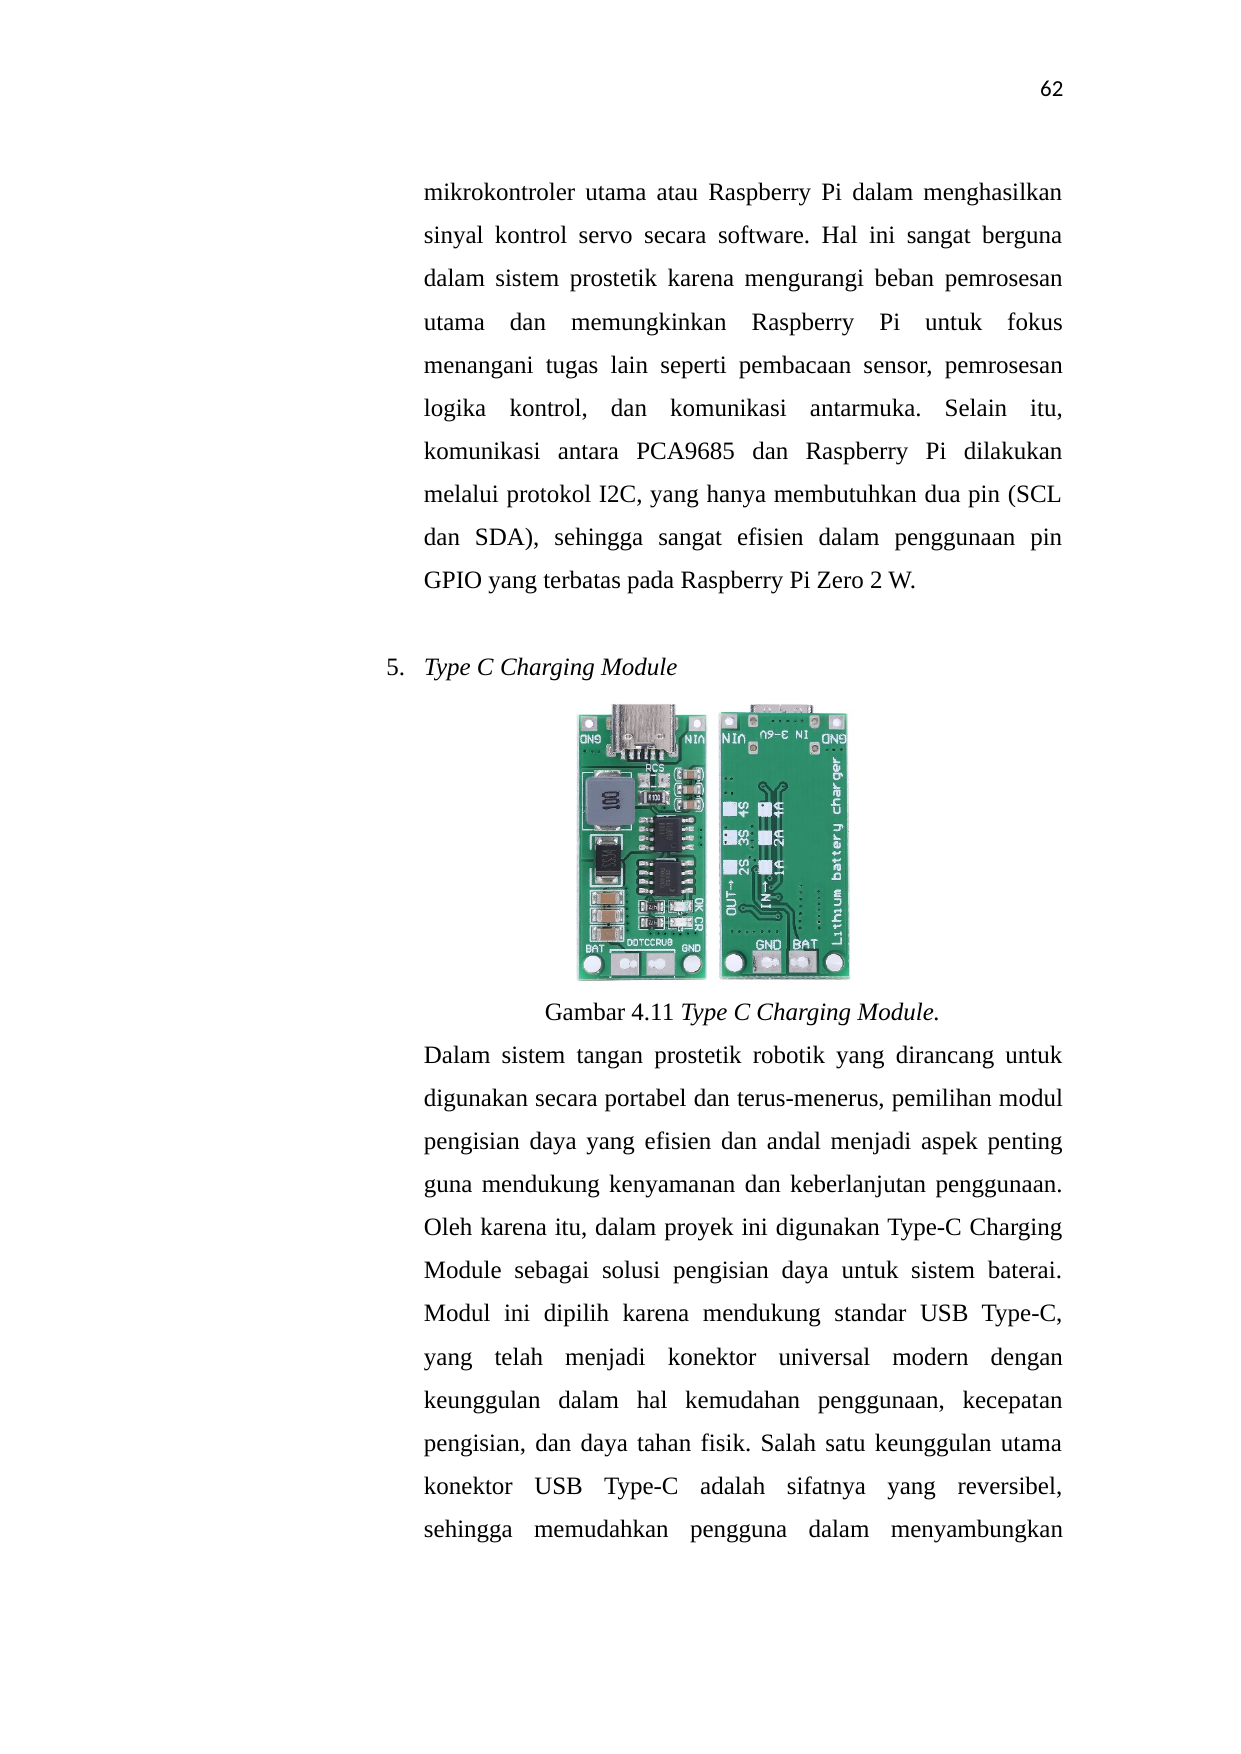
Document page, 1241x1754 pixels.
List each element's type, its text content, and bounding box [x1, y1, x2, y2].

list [424, 1040, 1063, 1543]
list Type C Charging Module [386, 652, 1063, 680]
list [424, 177, 1063, 594]
list Gambar 4.11 Type C Charging Module. [424, 997, 1063, 1025]
picture [559, 687, 871, 997]
